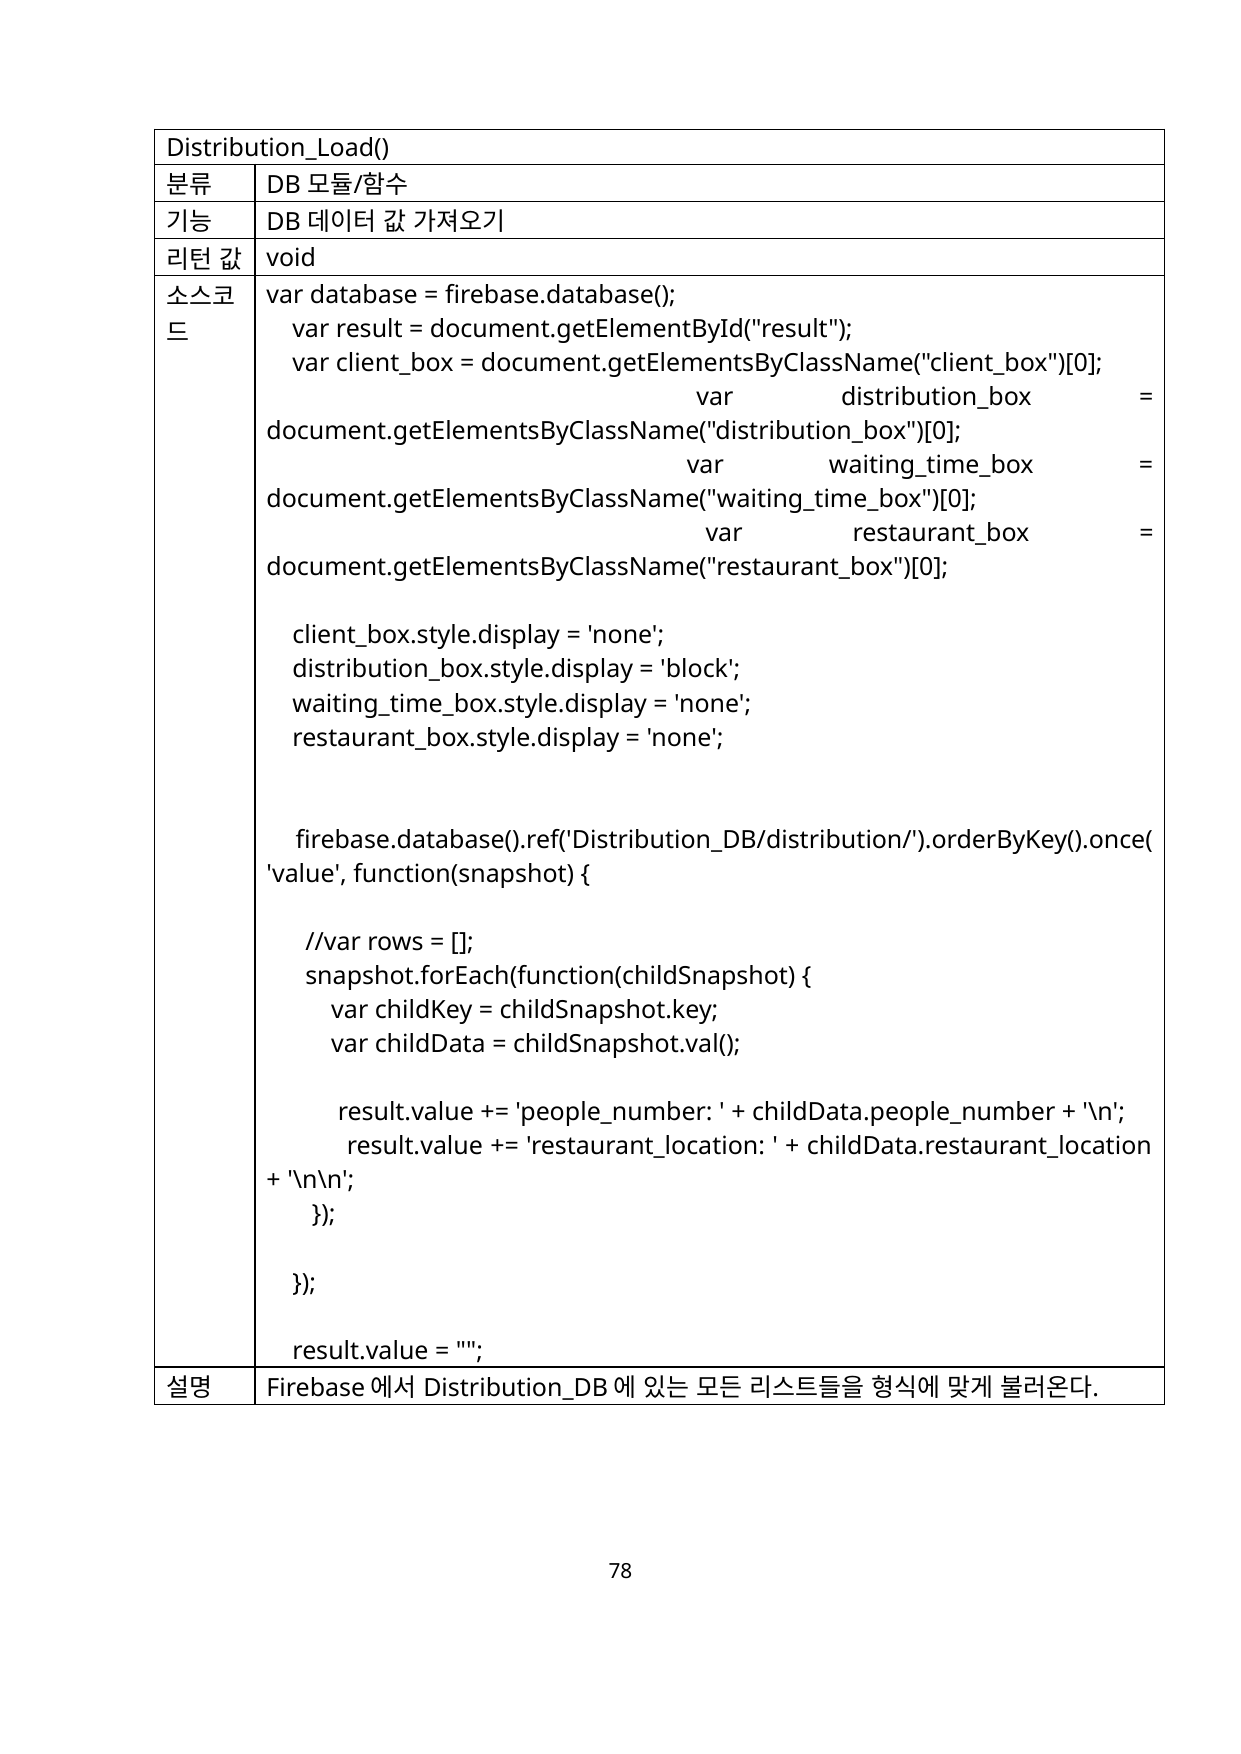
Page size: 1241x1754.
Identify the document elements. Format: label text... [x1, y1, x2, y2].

table_cell 소스코드 [155, 276, 254, 1366]
table_cell void [256, 239, 1164, 275]
table_cell 기능 [155, 202, 254, 238]
table_cell 분류 [155, 165, 254, 201]
table_cell DB 모듈/함수 [256, 165, 1164, 201]
table_cell 리턴 값 [155, 239, 254, 275]
table_header Distribution_Load() [155, 130, 1164, 163]
table_cell Firebase에서 Distribution_DB에 있는 모든 리스트들을 형식에 맞게 불러온다. [256, 1368, 1164, 1404]
table_cell var database = firebase.database(); var result = document.getElementById("result"); var client_box = document.getElementsByClassName("client_box")[0]; var distribution_box = document.getElementsByClassName("distribution_box")[0]; var waiting_time_box = document.getElementsByClassName("waiting_time_box")[0]; var restaurant_box = document.getElementsByClassName("restaurant_box")[0]; client_box.style.display = 'none'; distribution_box.style.display = 'block'; waiting_time_box.style.display = 'none'; restaurant_box.style.display = 'none'; firebase.database().ref('Distribution_DB/distribution/').orderByKey().once('value', function(snapshot) { //var rows = []; snapshot.forEach(function(childSnapshot) { var childKey = childSnapshot.key; var childData = childSnapshot.val(); result.value += 'people_number: ' + childData.people_number + '\n'; result.value += 'restaurant_location: ' + childData.restaurant_location + '\n\n'; }); }); result.value = ""; [256, 276, 1164, 1366]
table_cell 설명 [155, 1368, 254, 1404]
table_cell DB 데이터 값 가져오기 [256, 202, 1164, 238]
